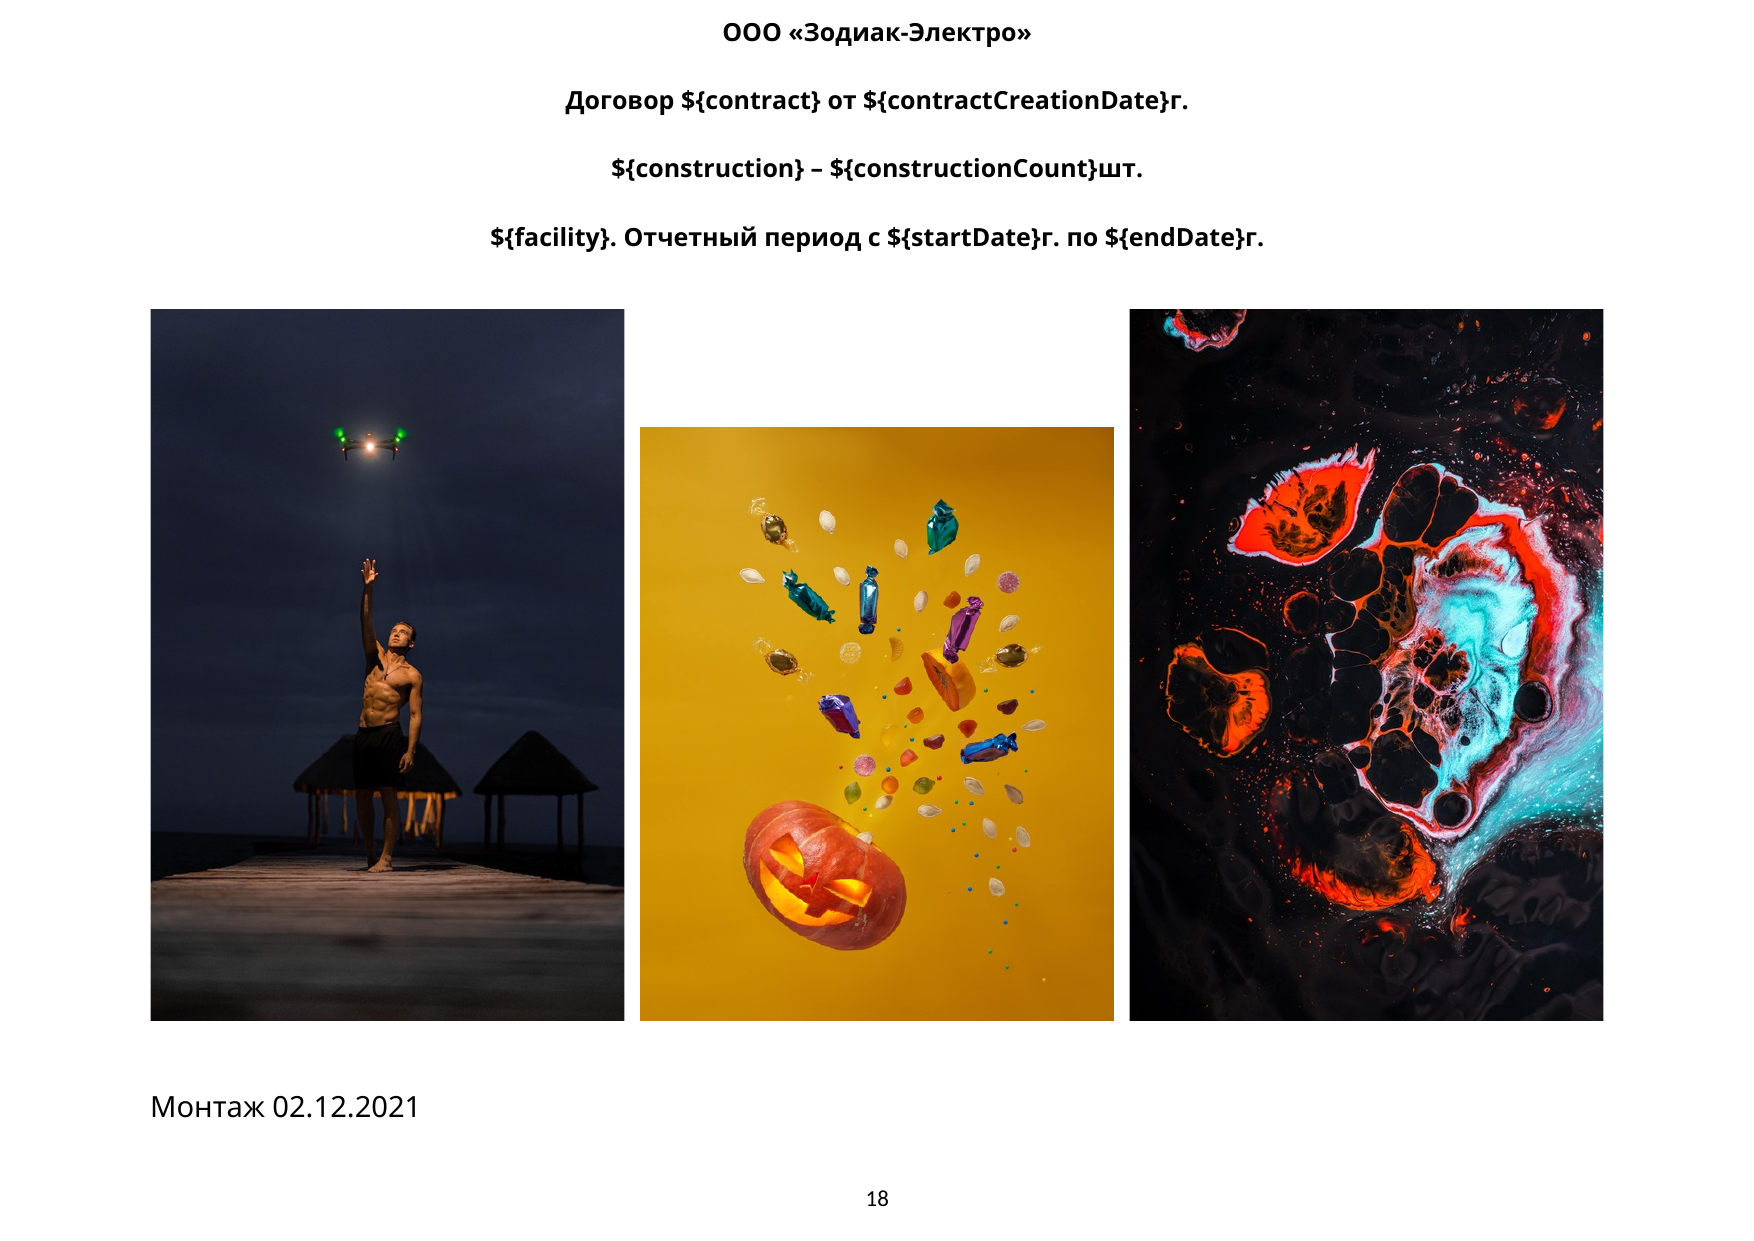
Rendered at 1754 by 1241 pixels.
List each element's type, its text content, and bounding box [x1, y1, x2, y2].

picture [150, 309, 625, 1021]
picture [640, 427, 1114, 1021]
picture [1129, 309, 1604, 1021]
text Монтаж 02.12.2021 [150, 1086, 1604, 1126]
